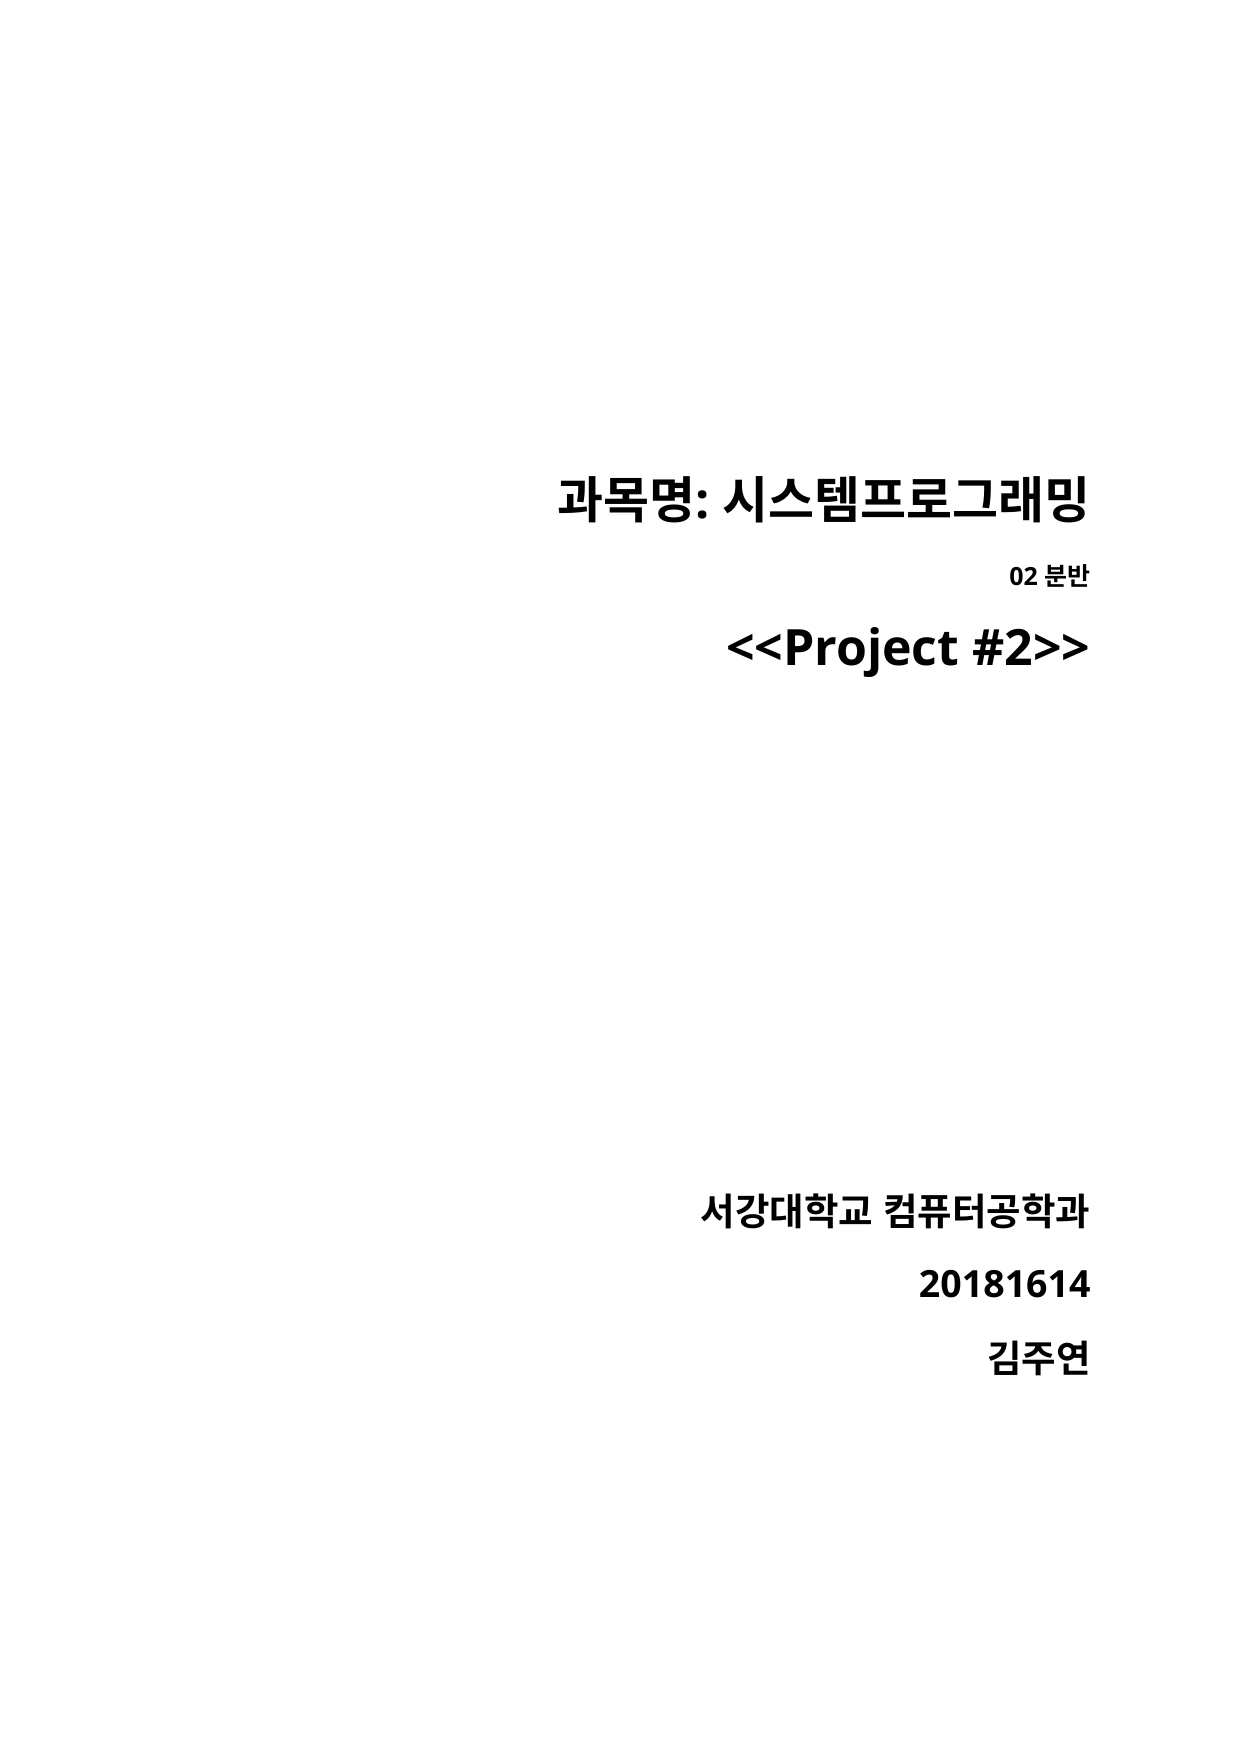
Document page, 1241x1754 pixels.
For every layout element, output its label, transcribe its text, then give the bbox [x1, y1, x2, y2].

text 김주연 [150, 1329, 1090, 1383]
text 20181614 [150, 1257, 1090, 1308]
text 서강대학교 컴퓨터공학과 [150, 1182, 1090, 1236]
text 02 분반 [150, 556, 1090, 592]
text 과목명: 시스템프로그래밍 [150, 461, 1090, 534]
text <<Project #2>> [150, 612, 1090, 680]
